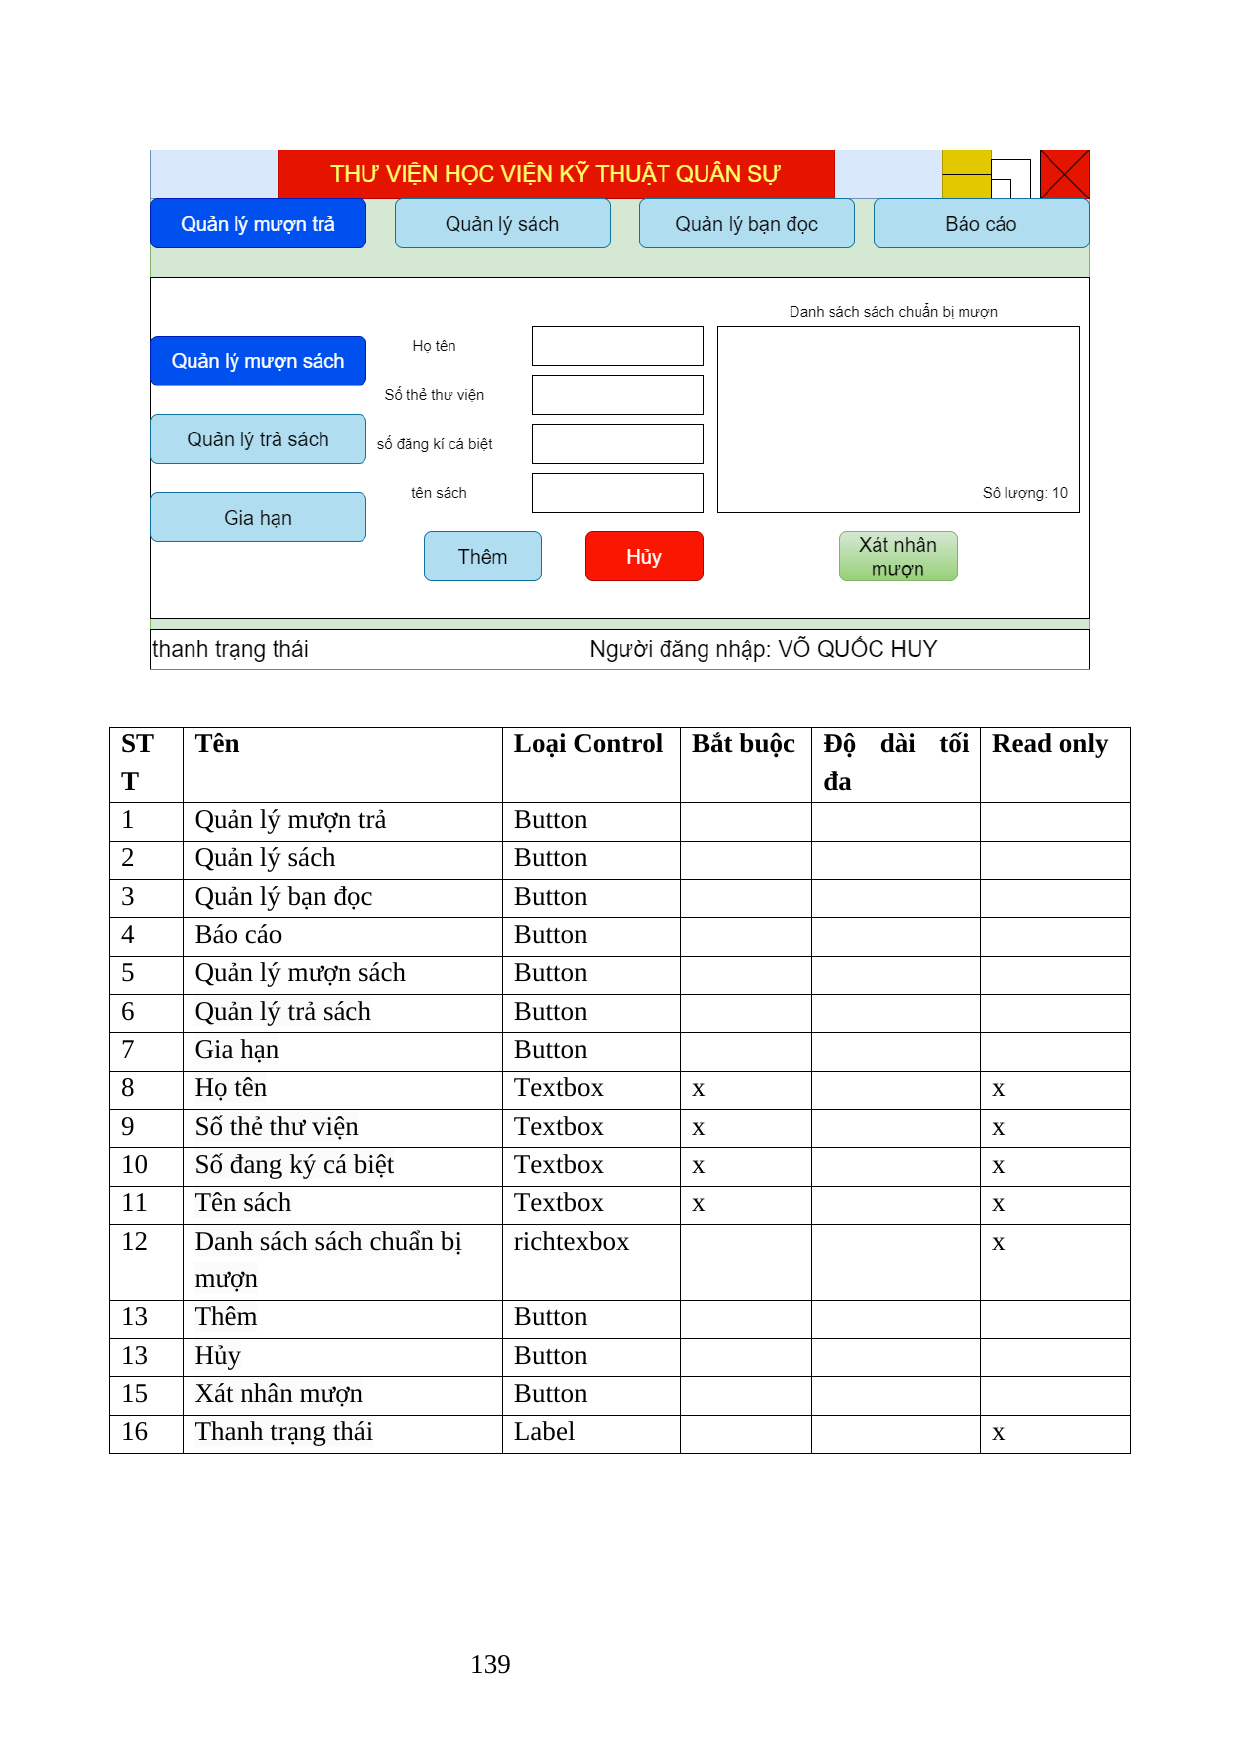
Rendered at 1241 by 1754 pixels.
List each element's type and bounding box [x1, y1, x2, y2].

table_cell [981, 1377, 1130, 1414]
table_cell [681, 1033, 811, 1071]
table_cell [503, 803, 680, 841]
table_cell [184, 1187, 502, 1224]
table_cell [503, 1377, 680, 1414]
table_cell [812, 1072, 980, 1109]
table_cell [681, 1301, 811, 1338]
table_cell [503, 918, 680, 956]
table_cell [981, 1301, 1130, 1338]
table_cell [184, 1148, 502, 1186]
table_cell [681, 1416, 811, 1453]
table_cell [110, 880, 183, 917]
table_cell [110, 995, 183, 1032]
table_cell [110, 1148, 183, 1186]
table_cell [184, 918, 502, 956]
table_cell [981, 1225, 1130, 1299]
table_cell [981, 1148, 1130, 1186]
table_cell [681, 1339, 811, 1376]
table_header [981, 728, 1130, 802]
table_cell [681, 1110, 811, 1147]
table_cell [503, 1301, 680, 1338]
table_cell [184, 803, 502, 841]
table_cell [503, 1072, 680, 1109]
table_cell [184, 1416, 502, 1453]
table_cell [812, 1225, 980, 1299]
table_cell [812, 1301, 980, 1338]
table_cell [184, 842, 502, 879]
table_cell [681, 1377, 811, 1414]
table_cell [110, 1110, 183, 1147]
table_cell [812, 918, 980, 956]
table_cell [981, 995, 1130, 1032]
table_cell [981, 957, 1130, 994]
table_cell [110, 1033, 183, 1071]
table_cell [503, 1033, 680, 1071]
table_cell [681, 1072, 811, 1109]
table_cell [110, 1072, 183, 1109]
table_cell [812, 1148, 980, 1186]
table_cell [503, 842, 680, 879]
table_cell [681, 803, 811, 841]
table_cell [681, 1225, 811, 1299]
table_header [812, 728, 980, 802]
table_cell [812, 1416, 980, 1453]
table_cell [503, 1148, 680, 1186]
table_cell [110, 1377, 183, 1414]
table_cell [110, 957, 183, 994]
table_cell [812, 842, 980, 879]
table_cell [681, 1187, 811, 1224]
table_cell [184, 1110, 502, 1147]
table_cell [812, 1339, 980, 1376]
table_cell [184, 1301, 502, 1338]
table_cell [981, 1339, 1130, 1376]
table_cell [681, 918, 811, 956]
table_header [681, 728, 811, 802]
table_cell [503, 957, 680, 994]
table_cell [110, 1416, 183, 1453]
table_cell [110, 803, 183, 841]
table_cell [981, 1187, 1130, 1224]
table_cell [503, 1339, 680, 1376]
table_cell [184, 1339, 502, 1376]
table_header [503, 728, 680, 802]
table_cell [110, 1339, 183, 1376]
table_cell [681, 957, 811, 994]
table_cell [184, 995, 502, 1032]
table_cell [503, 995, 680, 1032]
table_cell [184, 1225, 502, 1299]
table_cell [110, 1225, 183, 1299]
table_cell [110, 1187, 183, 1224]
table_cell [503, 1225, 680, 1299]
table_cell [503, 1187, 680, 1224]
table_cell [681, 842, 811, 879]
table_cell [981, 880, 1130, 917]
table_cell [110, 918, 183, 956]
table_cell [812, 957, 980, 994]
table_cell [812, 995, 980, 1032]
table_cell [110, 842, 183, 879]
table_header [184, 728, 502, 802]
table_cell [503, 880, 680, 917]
picture [150, 150, 1091, 670]
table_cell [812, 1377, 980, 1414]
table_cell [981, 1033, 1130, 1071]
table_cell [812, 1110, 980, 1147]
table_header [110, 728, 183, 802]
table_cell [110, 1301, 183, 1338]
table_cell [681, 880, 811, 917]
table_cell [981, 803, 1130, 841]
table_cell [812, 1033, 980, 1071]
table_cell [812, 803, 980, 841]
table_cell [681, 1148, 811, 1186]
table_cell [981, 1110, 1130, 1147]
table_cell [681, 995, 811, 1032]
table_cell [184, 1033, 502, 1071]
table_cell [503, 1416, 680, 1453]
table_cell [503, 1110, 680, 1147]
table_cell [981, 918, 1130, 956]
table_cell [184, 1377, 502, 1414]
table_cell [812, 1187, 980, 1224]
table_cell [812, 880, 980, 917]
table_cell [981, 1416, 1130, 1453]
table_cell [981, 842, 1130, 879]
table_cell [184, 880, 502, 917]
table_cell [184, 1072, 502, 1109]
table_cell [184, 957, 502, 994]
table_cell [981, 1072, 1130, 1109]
